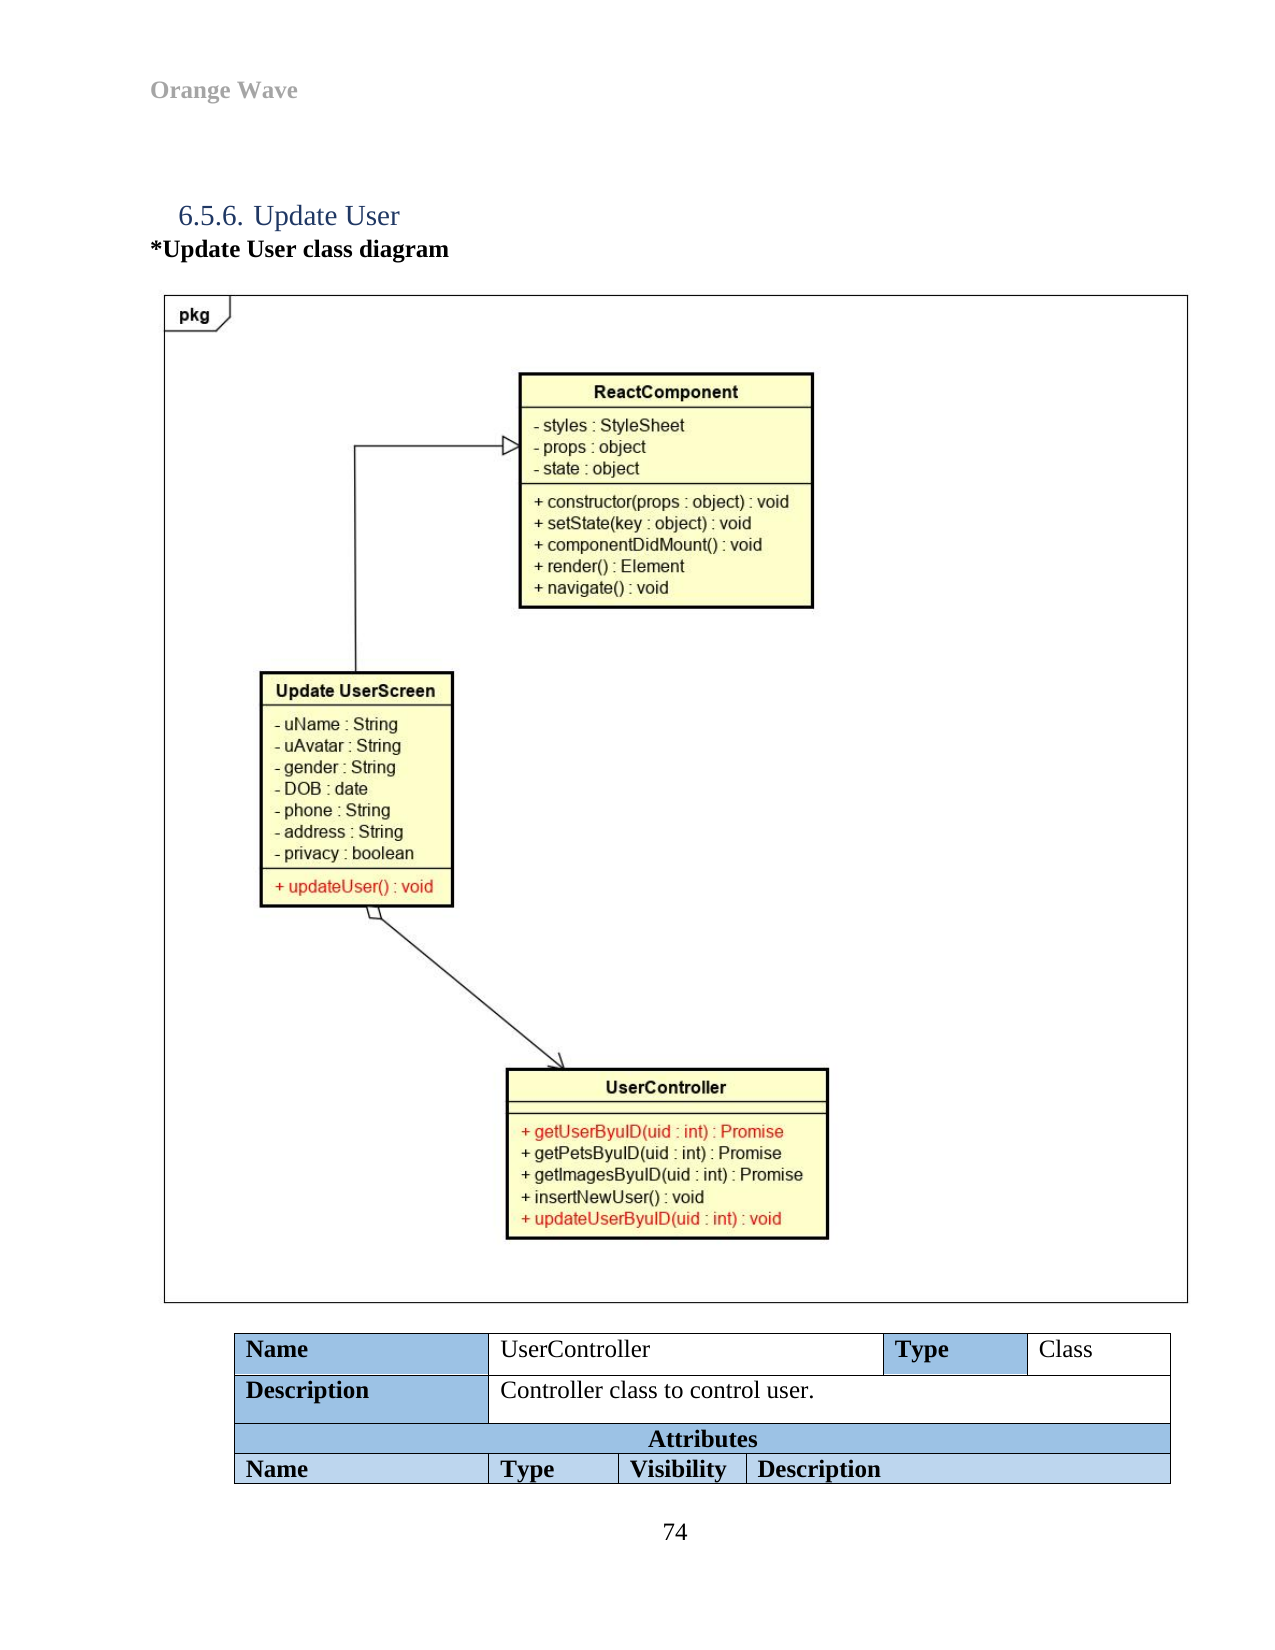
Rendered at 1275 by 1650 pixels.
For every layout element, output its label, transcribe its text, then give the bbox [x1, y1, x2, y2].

picture [150, 281, 1200, 1315]
subtitle Update User [178, 198, 1200, 231]
table_cell Description [235, 1376, 488, 1423]
table_cell Name [235, 1454, 488, 1483]
text *Update User class diagram [150, 234, 1200, 263]
table_header Type [884, 1334, 1027, 1374]
table_header Name [235, 1334, 488, 1374]
table_cell Type [489, 1454, 618, 1483]
table_cell Description [747, 1454, 1170, 1483]
table_header UserController [489, 1334, 883, 1374]
table_header Class [1028, 1334, 1170, 1374]
table_cell Visibility [619, 1454, 746, 1483]
table_cell Controller class to control user. [489, 1376, 1170, 1423]
table_cell Attributes [235, 1424, 1170, 1453]
